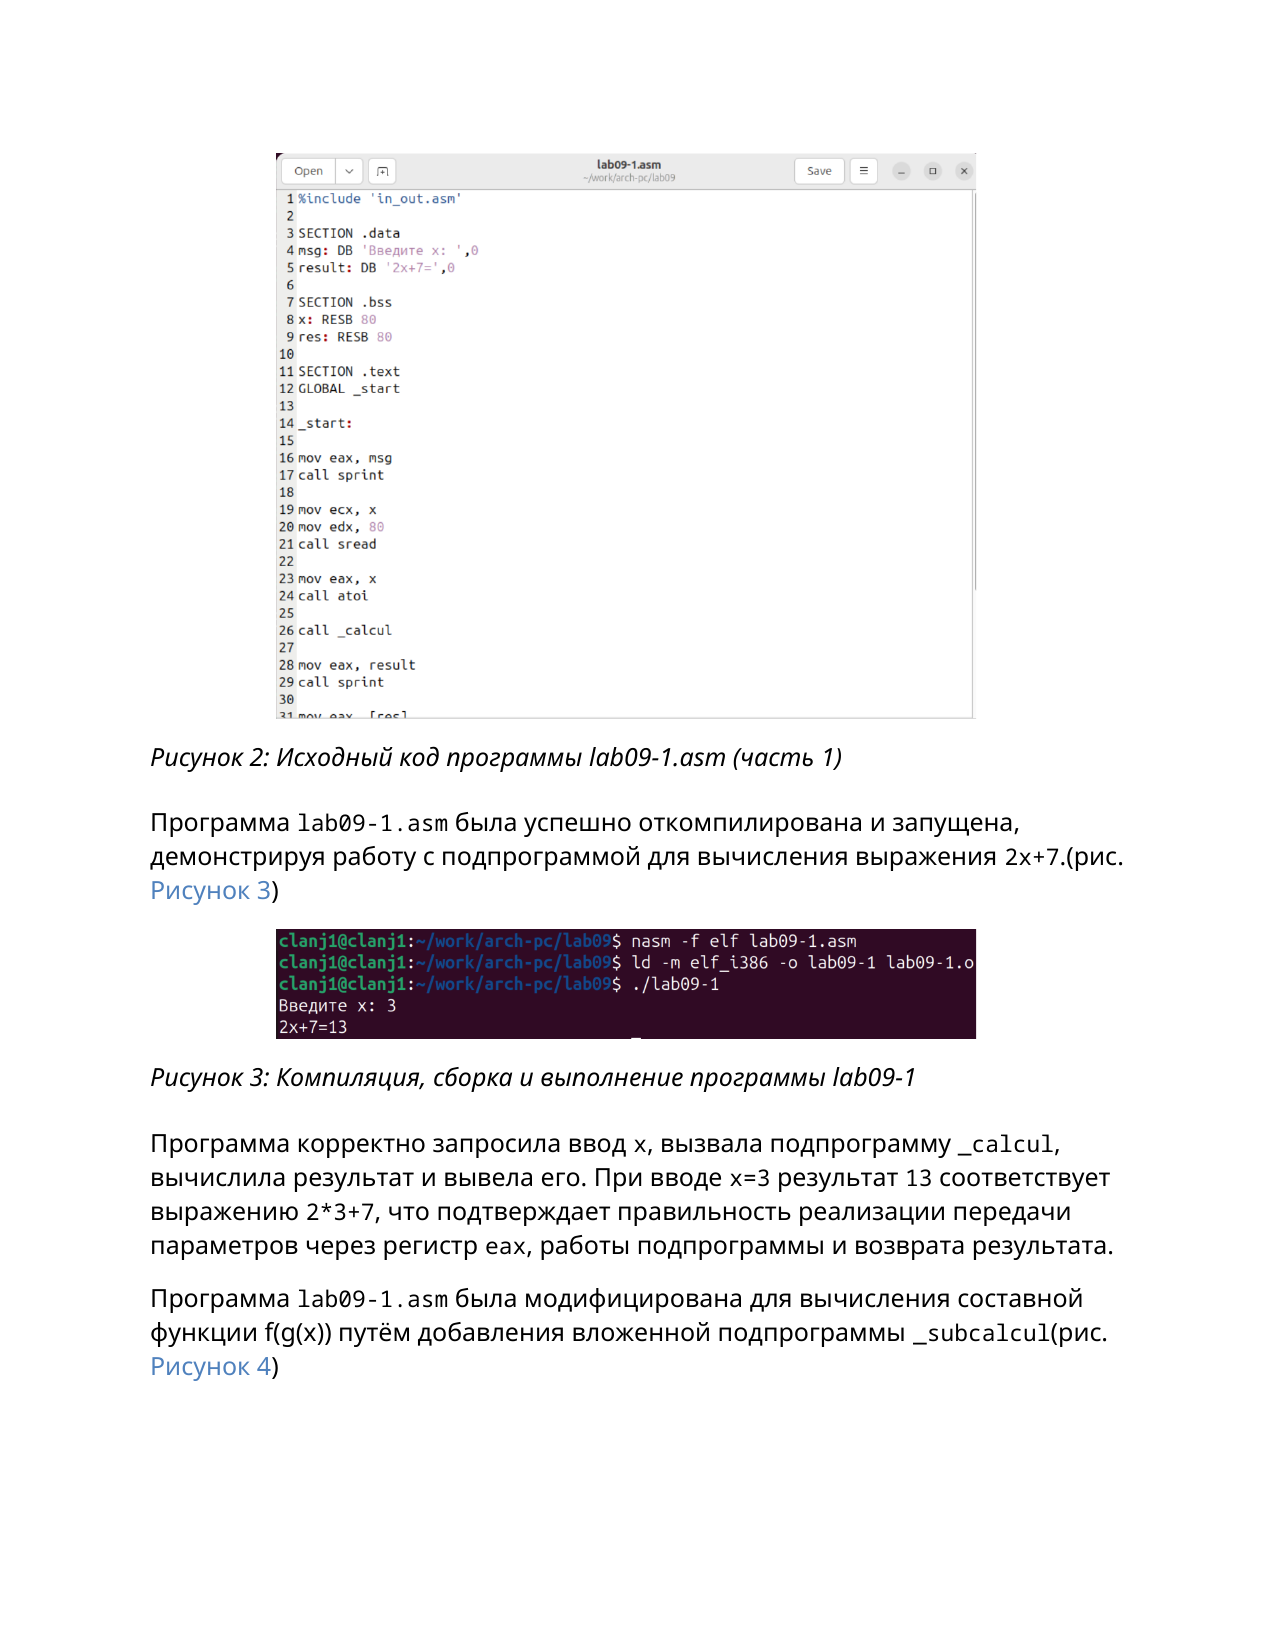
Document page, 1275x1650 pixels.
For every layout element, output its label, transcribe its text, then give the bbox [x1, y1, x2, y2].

text Программа lab09-1.asm была успешно откомпилирована и запущена, демонстрируя работу с подпрограммой для вычисления выражения 2x+7.(рис. Рисунок 3) [150, 804, 1125, 907]
text Программа lab09-1.asm была модифицирована для вычисления составной функции f(g(x)) путём добавления вложенной подпрограммы _subcalcul(рис. Рисунок 4) [150, 1280, 1125, 1382]
picture [276, 929, 977, 1039]
table_header Рисунок 3: Компиляция, сборка и выполнение программы lab09-1 [139, 925, 1114, 1106]
picture [276, 153, 977, 719]
text Программа корректно запросила ввод x, вызвала подпрограмму _calcul, вычислила результат и вывела его. При вводе x=3 результат 13 соответствует выражению 2*3+7, что подтверждает правильность реализации передачи параметров через регистр eax, работы подпрограммы и возврата результата. [150, 1125, 1125, 1261]
table_header Рисунок 2: Исходный код программы lab09-1.asm (часть 1) [139, 150, 1114, 786]
